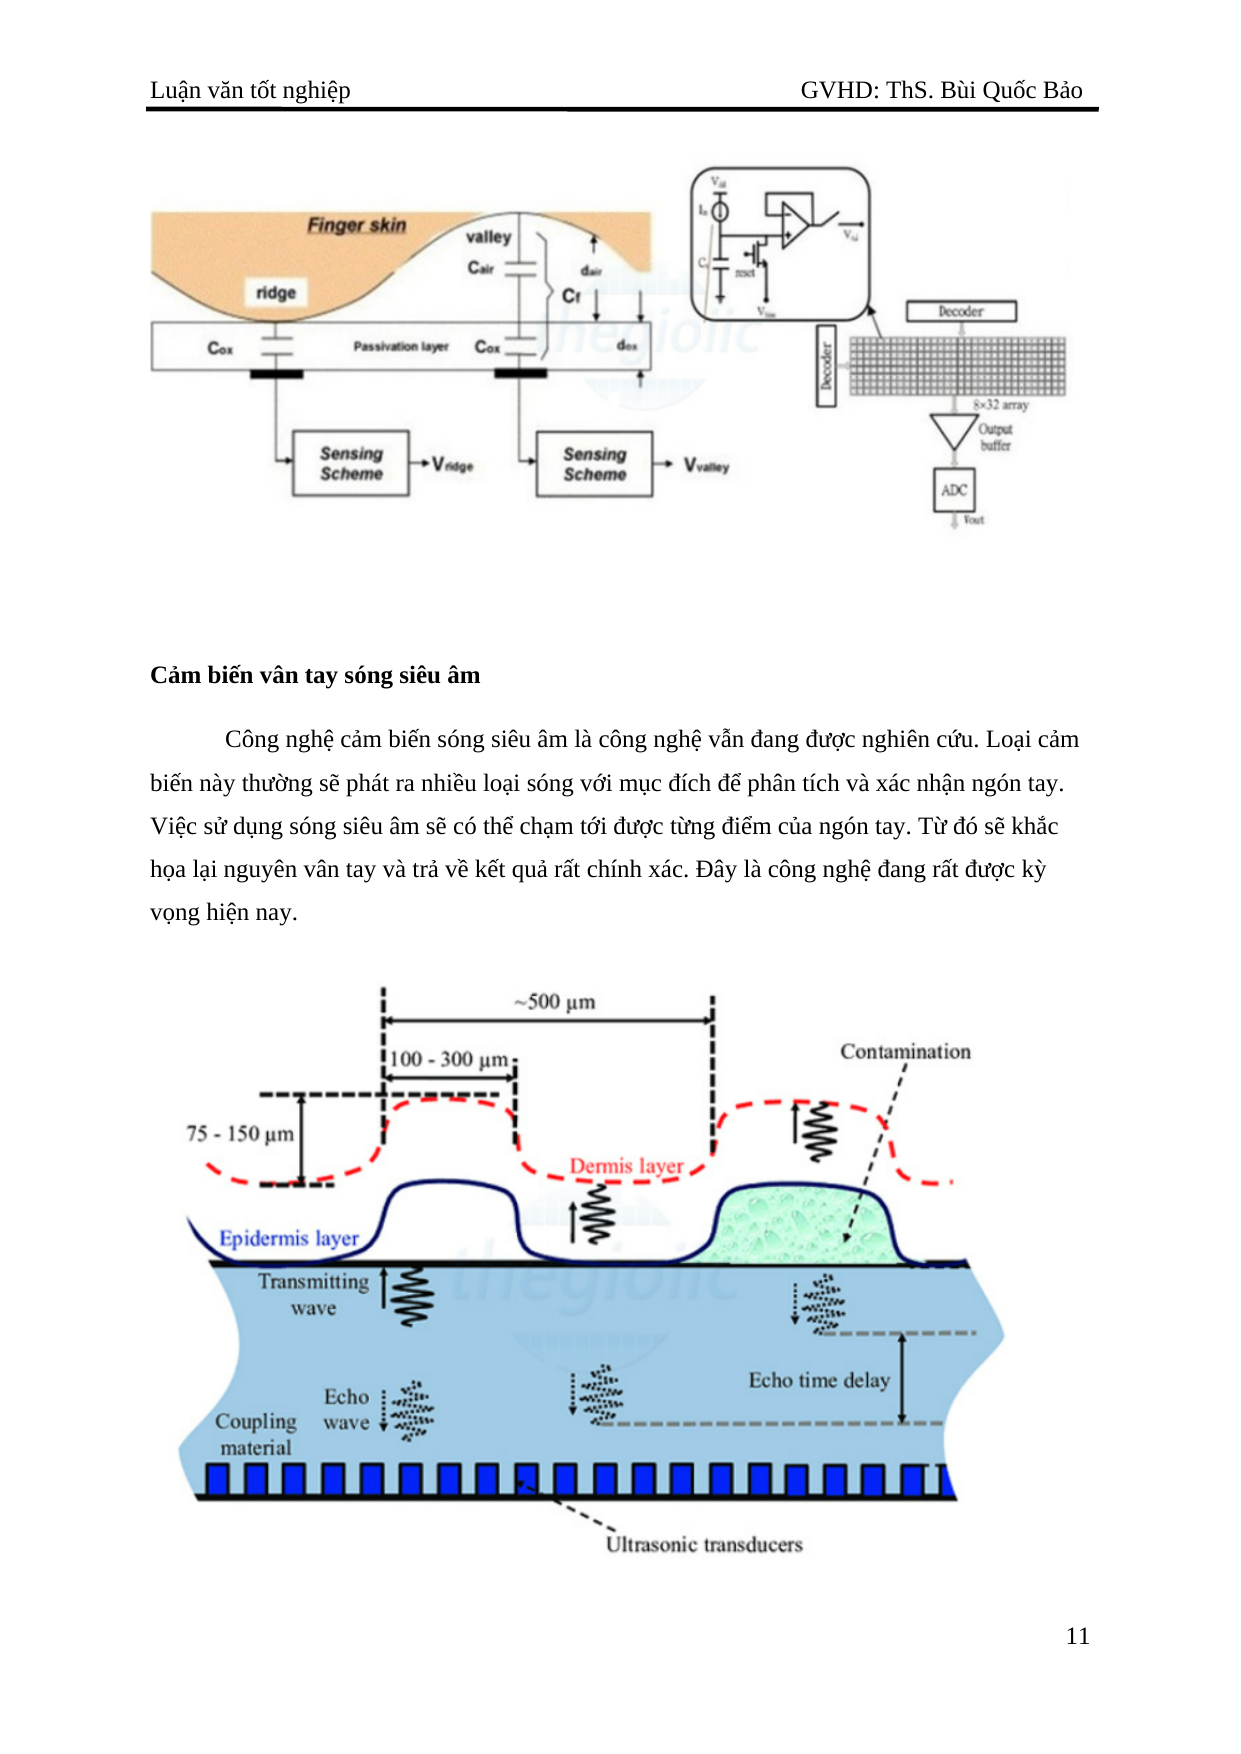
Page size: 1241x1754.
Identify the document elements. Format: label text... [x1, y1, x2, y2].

picture [150, 150, 1091, 562]
text Công nghệ cảm biến sóng siêu âm là công nghệ vẫn đang được nghiên cứu. Loại cảm biến này thường sẽ phát ra nhiều loại sóng với mục đích để phân tích và xác nhận ngón tay. Việc sử dụng sóng siêu âm sẽ có thể chạm tới được từng điểm của ngón tay. Từ đó sẽ khắc họa lại nguyên vân tay và trả về kết quả rất chính xác. Đây là công nghệ đang rất được kỳ vọng hiện nay. [150, 724, 1090, 926]
picture [150, 961, 1091, 1570]
text Cảm biến vân tay sóng siêu âm [150, 661, 1090, 689]
